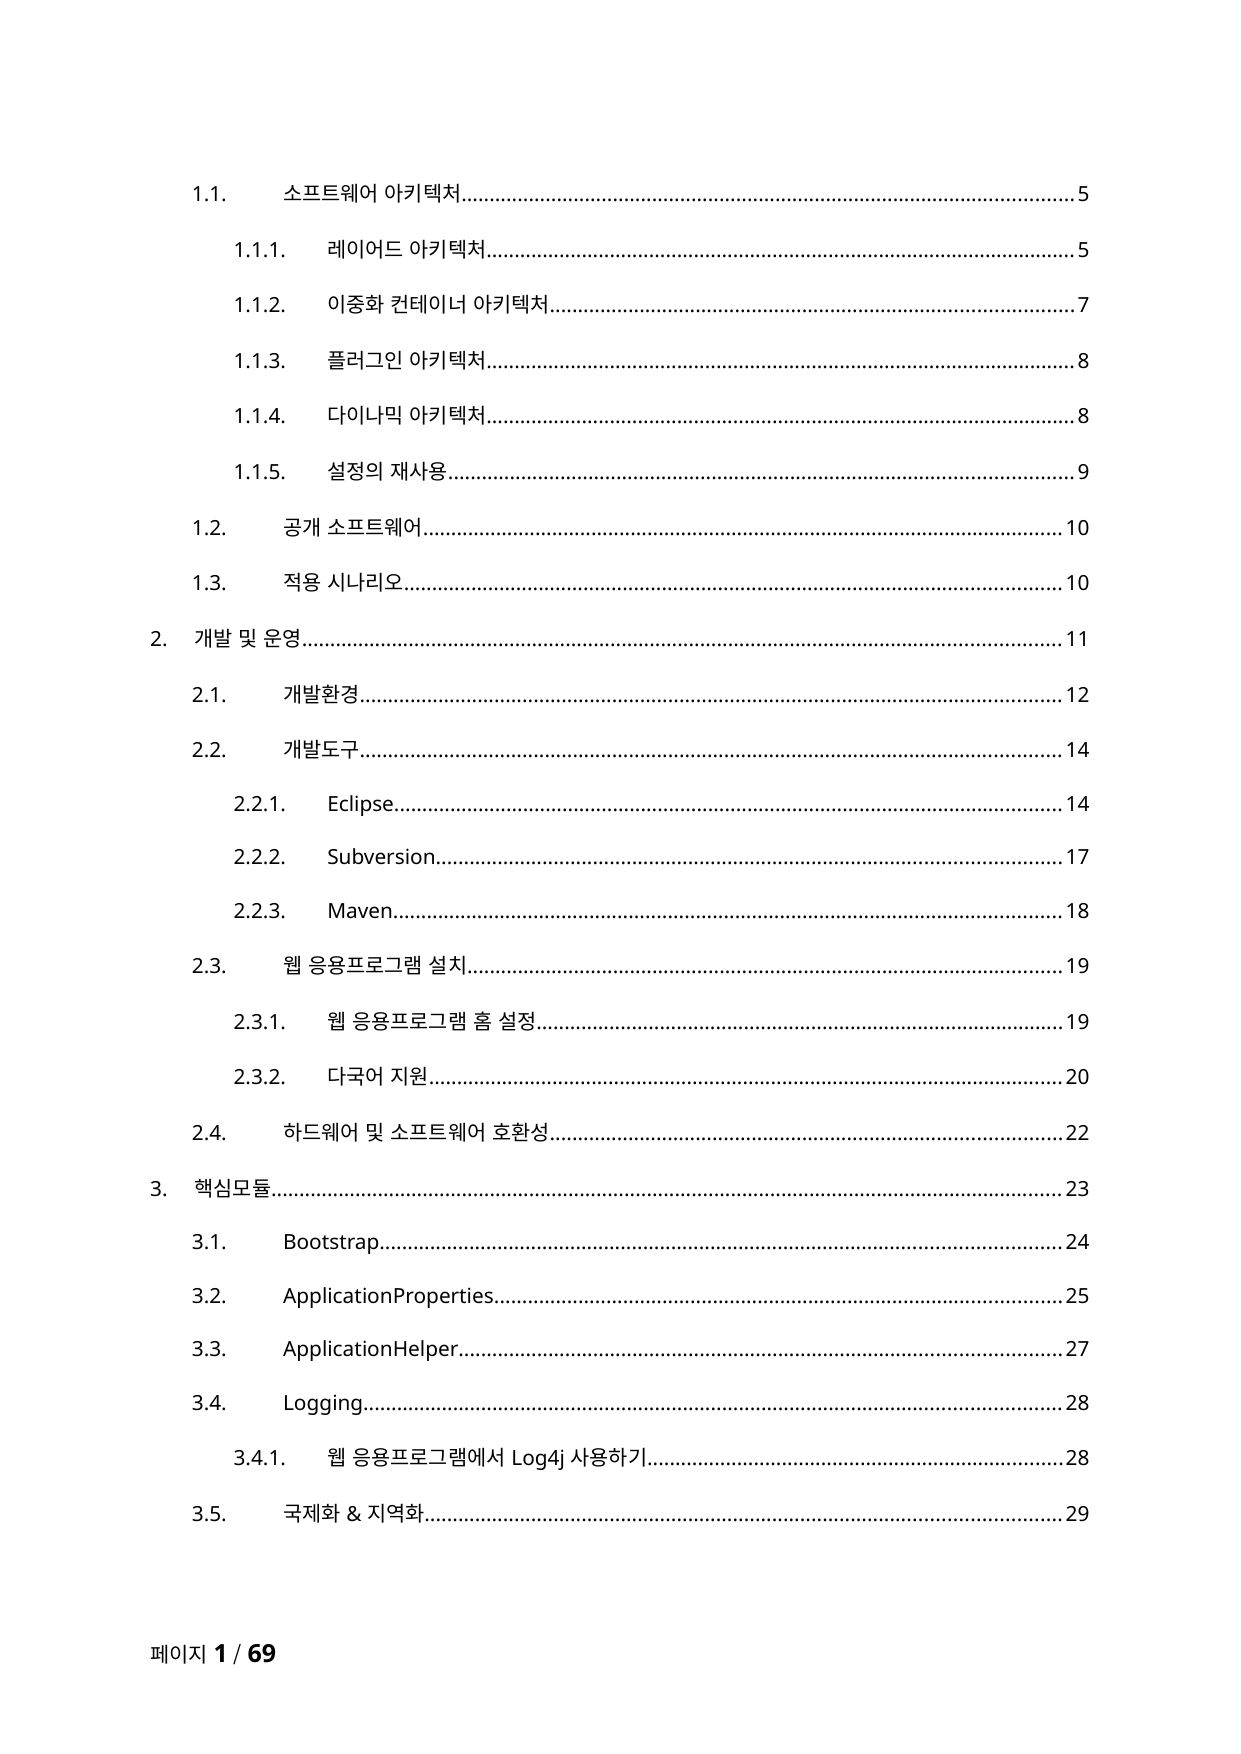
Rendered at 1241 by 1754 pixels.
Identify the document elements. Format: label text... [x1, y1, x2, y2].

text 2.1. 개발환경 12 [192, 678, 1090, 708]
text 3.5. 국제화 & 지역화 29 [192, 1497, 1090, 1527]
text 3. 핵심모듈 23 [150, 1172, 1090, 1202]
text 2.4. 하드웨어 및 소프트웨어 호환성 22 [192, 1116, 1090, 1147]
text 3.4.1. 웹 응용프로그램에서 Log4j 사용하기 28 [233, 1441, 1090, 1472]
text 1.3. 적용 시나리오 10 [192, 567, 1090, 597]
text 3.4. Logging 28 [192, 1388, 1090, 1416]
text 2. 개발 및 운영 11 [150, 622, 1090, 652]
text 2.2.3. Maven 18 [233, 896, 1090, 924]
text 1.1.4. 다이나믹 아키텍처 8 [233, 400, 1090, 430]
text 1.1. 소프트웨어 아키텍처 5 [192, 177, 1090, 207]
text 2.3. 웹 응용프로그램 설치 19 [192, 949, 1090, 980]
text 3.2. ApplicationProperties 25 [192, 1281, 1090, 1309]
text 1.1.5. 설정의 재사용 9 [233, 455, 1090, 486]
text 3.3. ApplicationHelper 27 [192, 1334, 1090, 1363]
text 1.2. 공개 소프트웨어 10 [192, 511, 1090, 541]
text 2.2. 개발도구 14 [192, 733, 1090, 764]
text 2.3.2. 다국어 지원 20 [233, 1061, 1090, 1091]
text 2.2.1. Eclipse 14 [233, 789, 1090, 817]
text 1.1.1. 레이어드 아키텍처 5 [233, 233, 1090, 263]
text 2.3.1. 웹 응용프로그램 홈 설정 19 [233, 1005, 1090, 1035]
text 1.1.2. 이중화 컨테이너 아키텍처 7 [233, 288, 1090, 319]
text 2.2.2. Subversion 17 [233, 842, 1090, 871]
text 1.1.3. 플러그인 아키텍처 8 [233, 344, 1090, 374]
text 3.1. Bootstrap 24 [192, 1227, 1090, 1256]
